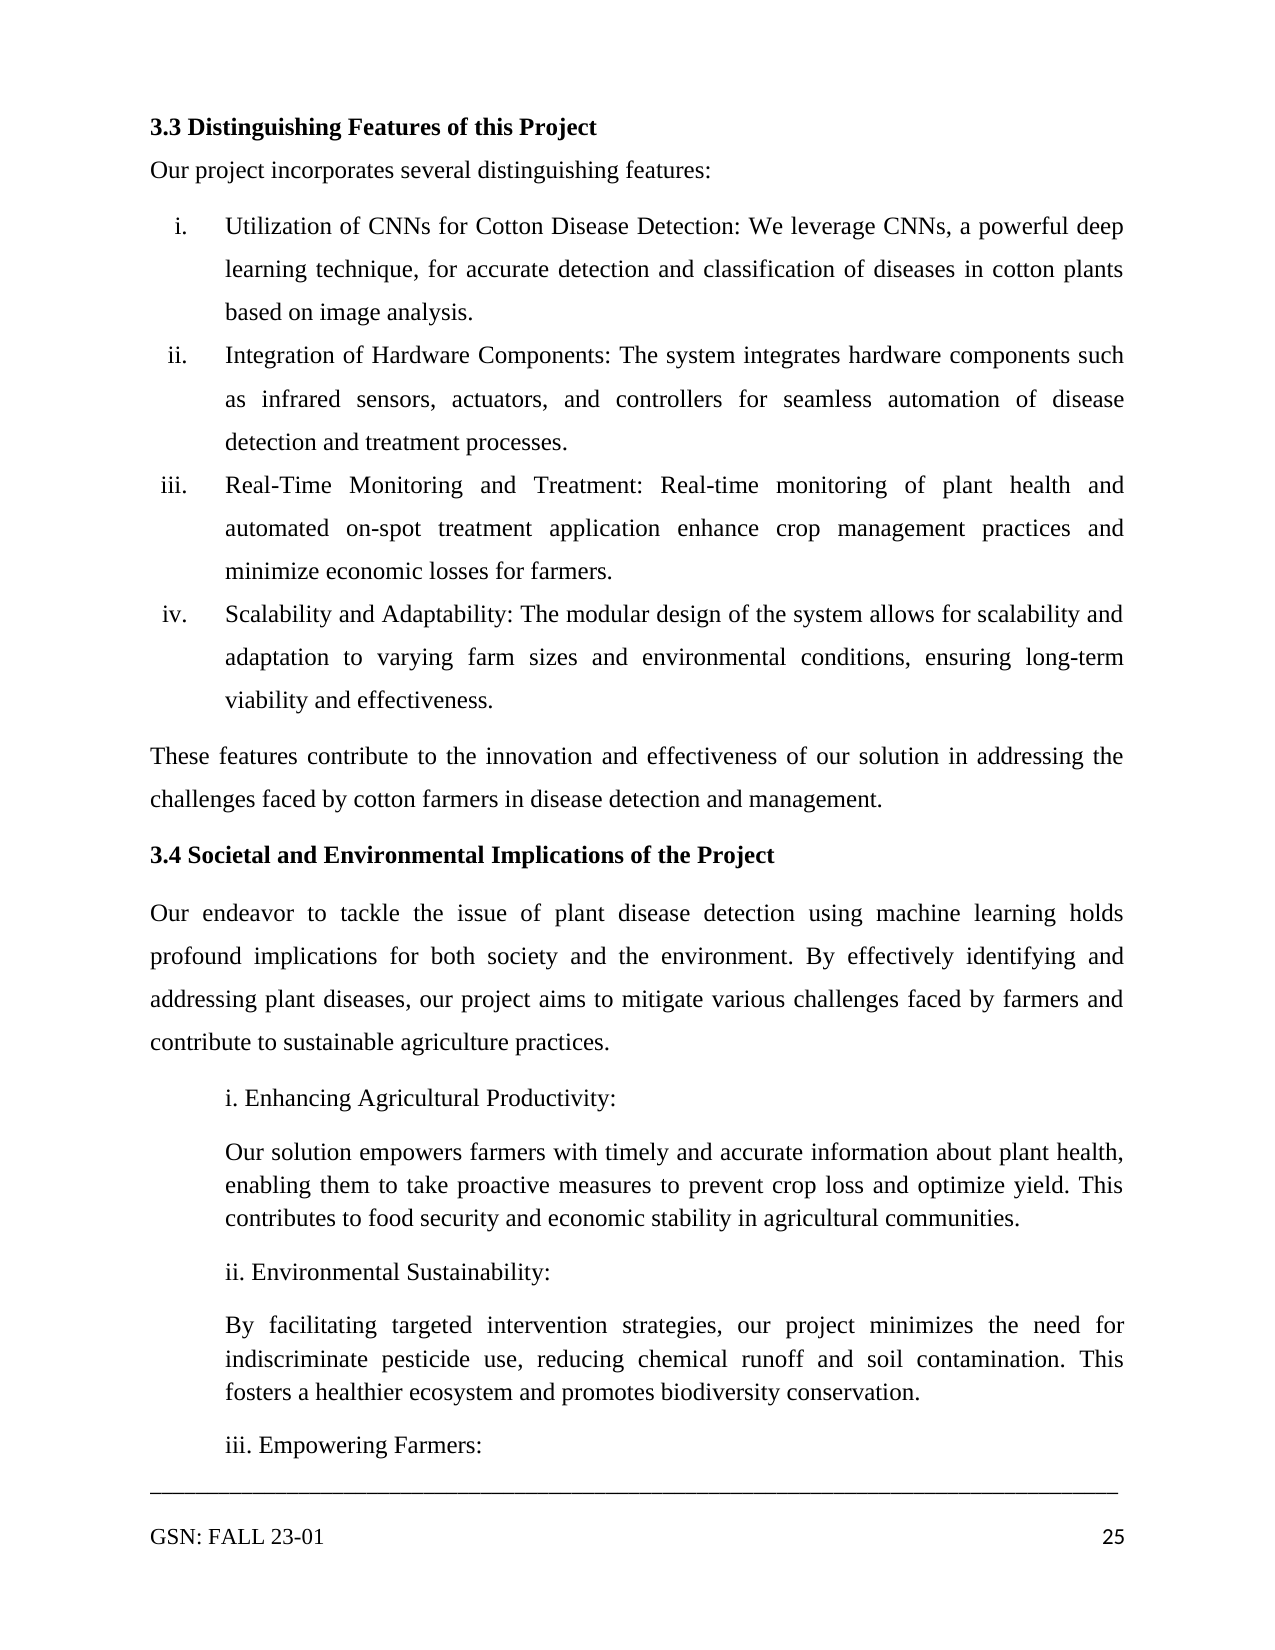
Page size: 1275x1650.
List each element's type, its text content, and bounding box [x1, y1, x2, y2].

text Our solution empowers farmers with timely and accurate information about plant health, enabling them to take proactive measures to prevent crop loss and optimize yield. This contributes to food security and economic stability in agricultural communities. [225, 1137, 1125, 1232]
text Our endeavor to tackle the issue of plant disease detection using machine learning holds profound implications for both society and the environment. By effectively identifying and addressing plant diseases, our project aims to mitigate various challenges faced by farmers and contribute to sustainable agriculture practices. [150, 898, 1125, 1056]
list Utilization of CNNs for Cotton Disease Detection: We leverage CNNs, a powerful deep learning technique, for accurate detection and classification of diseases in cotton plants based on image analysis. [187, 211, 1125, 326]
text 3.3 Distinguishing Features of this Project [150, 112, 1125, 141]
list Real-Time Monitoring and Treatment: Real-time monitoring of plant health and automated on-spot treatment application enhance crop management practices and minimize economic losses for farmers. [187, 470, 1125, 585]
text These features contribute to the innovation and effectiveness of our solution in addressing the challenges faced by cotton farmers in disease detection and management. [150, 741, 1125, 813]
text 3.4 Societal and Environmental Implications of the Project [150, 840, 1125, 869]
text i. Enhancing Agricultural Productivity: [225, 1083, 1125, 1112]
list Scalability and Adaptability: The modular design of the system allows for scalability and adaptation to varying farm sizes and environmental conditions, ensuring long-term viability and effectiveness. [187, 599, 1125, 714]
text ii. Environmental Sustainability: [225, 1257, 1125, 1286]
list Integration of Hardware Components: The system integrates hardware components such as infrared sensors, actuators, and controllers for seamless automation of disease detection and treatment processes. [187, 341, 1125, 456]
text Our project incorporates several distinguishing features: [150, 156, 1125, 184]
text iii. Empowering Farmers: [225, 1431, 1125, 1459]
text By facilitating targeted intervention strategies, our project minimizes the need for indiscriminate pesticide use, reducing chemical runoff and soil contamination. This fosters a healthier ecosystem and promotes biodiversity conservation. [225, 1311, 1125, 1405]
